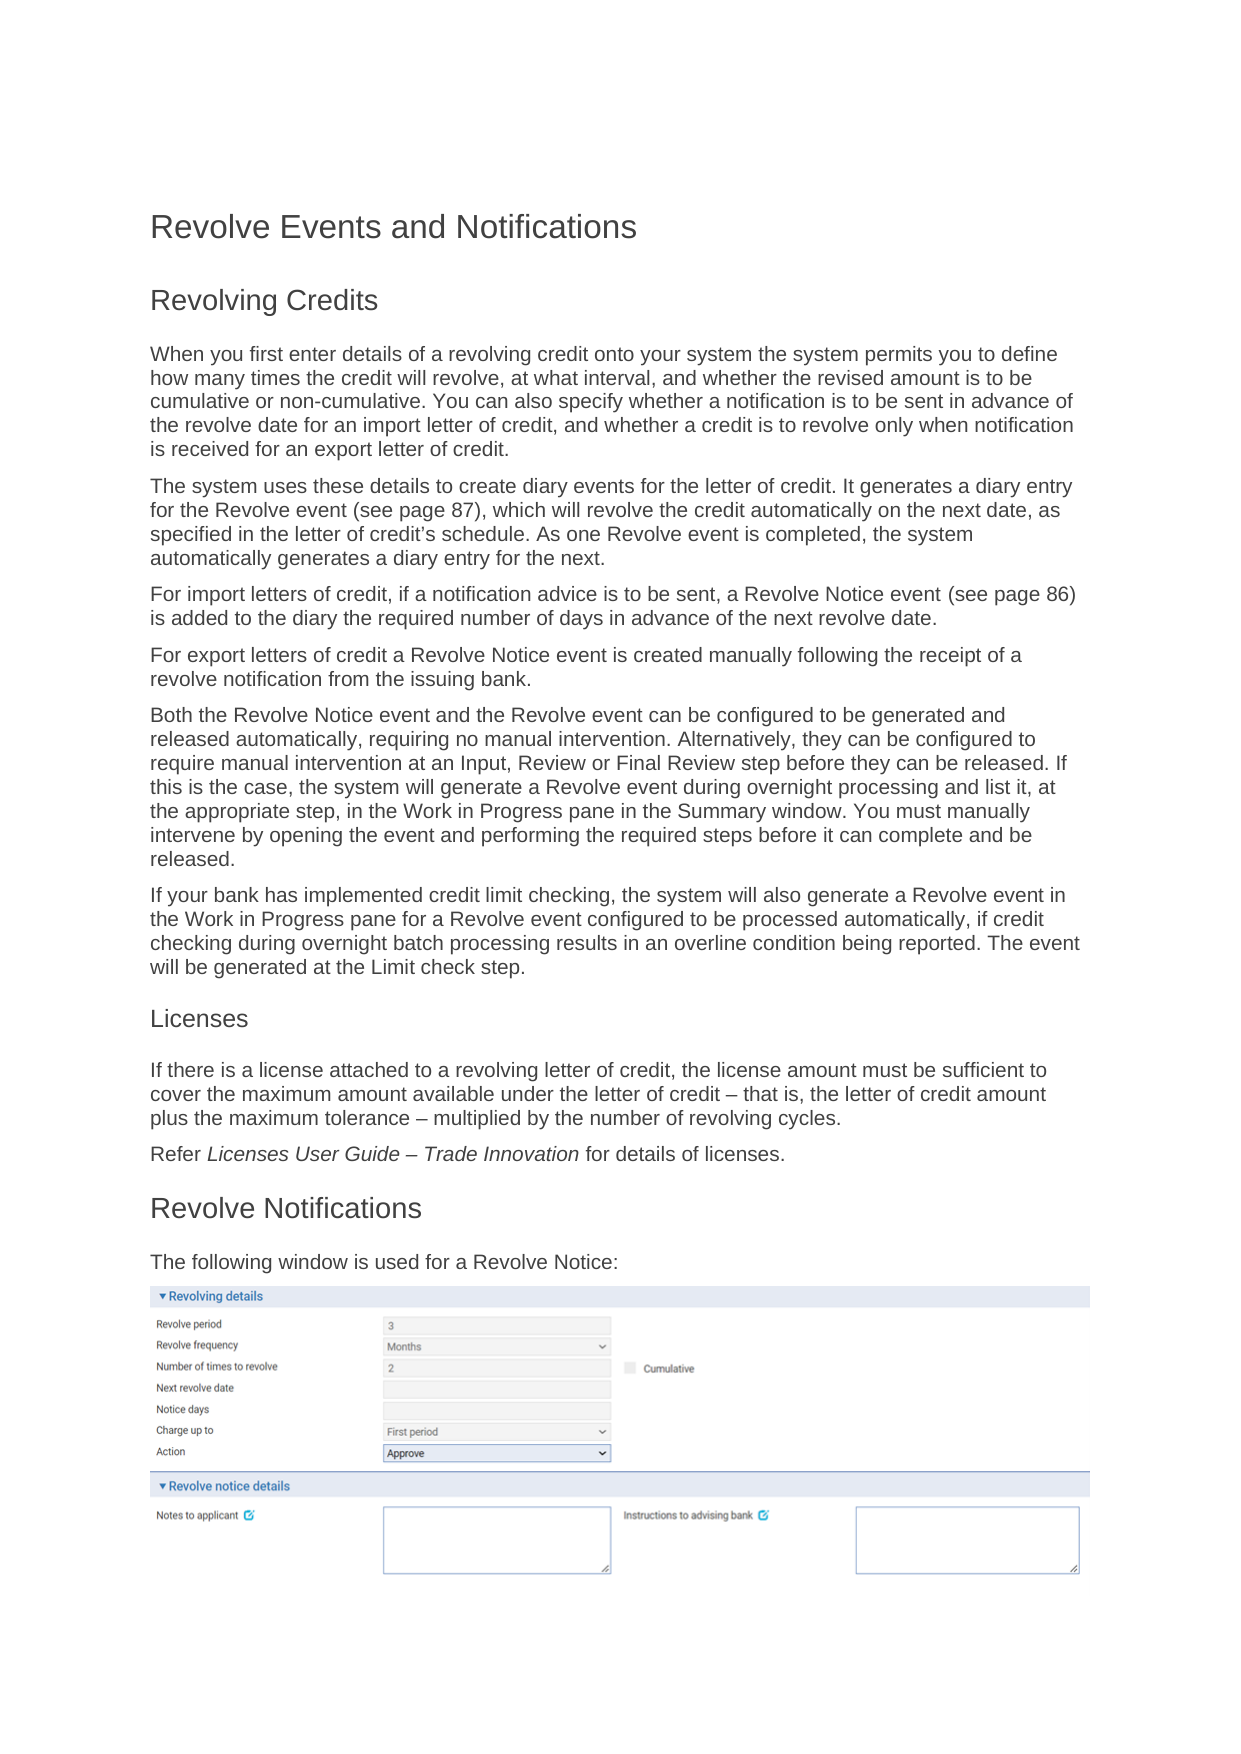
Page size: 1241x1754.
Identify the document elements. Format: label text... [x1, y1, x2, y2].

picture [150, 1286, 1090, 1596]
text Refer Licenses User Guide – Trade Innovation for details of licenses. [150, 1142, 1090, 1166]
text If there is a license attached to a revolving letter of credit, the license amount must be sufficient to cover the maximum amount available under the letter of credit – that is, the letter of credit amount plus the maximum tolerance – multiplied by the number of revolving cycles. [150, 1058, 1090, 1129]
subtitle Licenses [150, 1004, 1090, 1033]
text If your bank has implemented credit limit checking, the system will also generate a Revolve event in the Work in Progress pane for a Revolve event configured to be processed automatically, if credit checking during overnight batch processing results in an overline condition being reported. The event will be generated at the Limit check step. [150, 883, 1090, 979]
text The system uses these details to create diary events for the letter of credit. It generates a diary entry for the Revolve event (see page 87), which will revolve the credit automatically on the next date, as specified in the letter of credit’s schedule. As one Revolve event is completed, the system automatically generates a diary entry for the next. [150, 474, 1090, 569]
text Both the Revolve Notice event and the Revolve event can be configured to be generated and released automatically, requiring no manual intervention. Alternatively, they can be configured to require manual intervention at an Input, Review or Final Review step before they can be released. If this is the case, the system will generate a Revolve event during overnight processing and list it, at the appropriate step, in the Work in Progress pane in the Summary window. You must manually intervene by opening the event and performing the required steps before it can complete and be released. [150, 703, 1090, 871]
subtitle Revolve Events and Notifications [150, 207, 1090, 245]
text When you first enter details of a revolving credit onto your system the system permits you to define how many times the credit will revolve, at what interval, and whether the revised amount is to be cumulative or non-cumulative. You can also specify whether a notification is to be sent in advance of the revolve date for an import letter of credit, and whether a credit is to revolve only when notification is received for an export letter of credit. [150, 341, 1090, 461]
text For export letters of credit a Revolve Notice event is created manually following the receipt of a revolve notification from the issuing bank. [150, 642, 1090, 690]
text The following window is used for a Revolve Notice: [150, 1249, 1090, 1273]
text For import letters of credit, if a notification advice is to be sent, a Revolve Notice event (see page 86) is added to the diary the required number of days in advance of the next revolve date. [150, 582, 1090, 630]
subtitle Revolve Notifications [150, 1191, 1090, 1224]
subtitle Revolving Credits [150, 283, 1090, 316]
